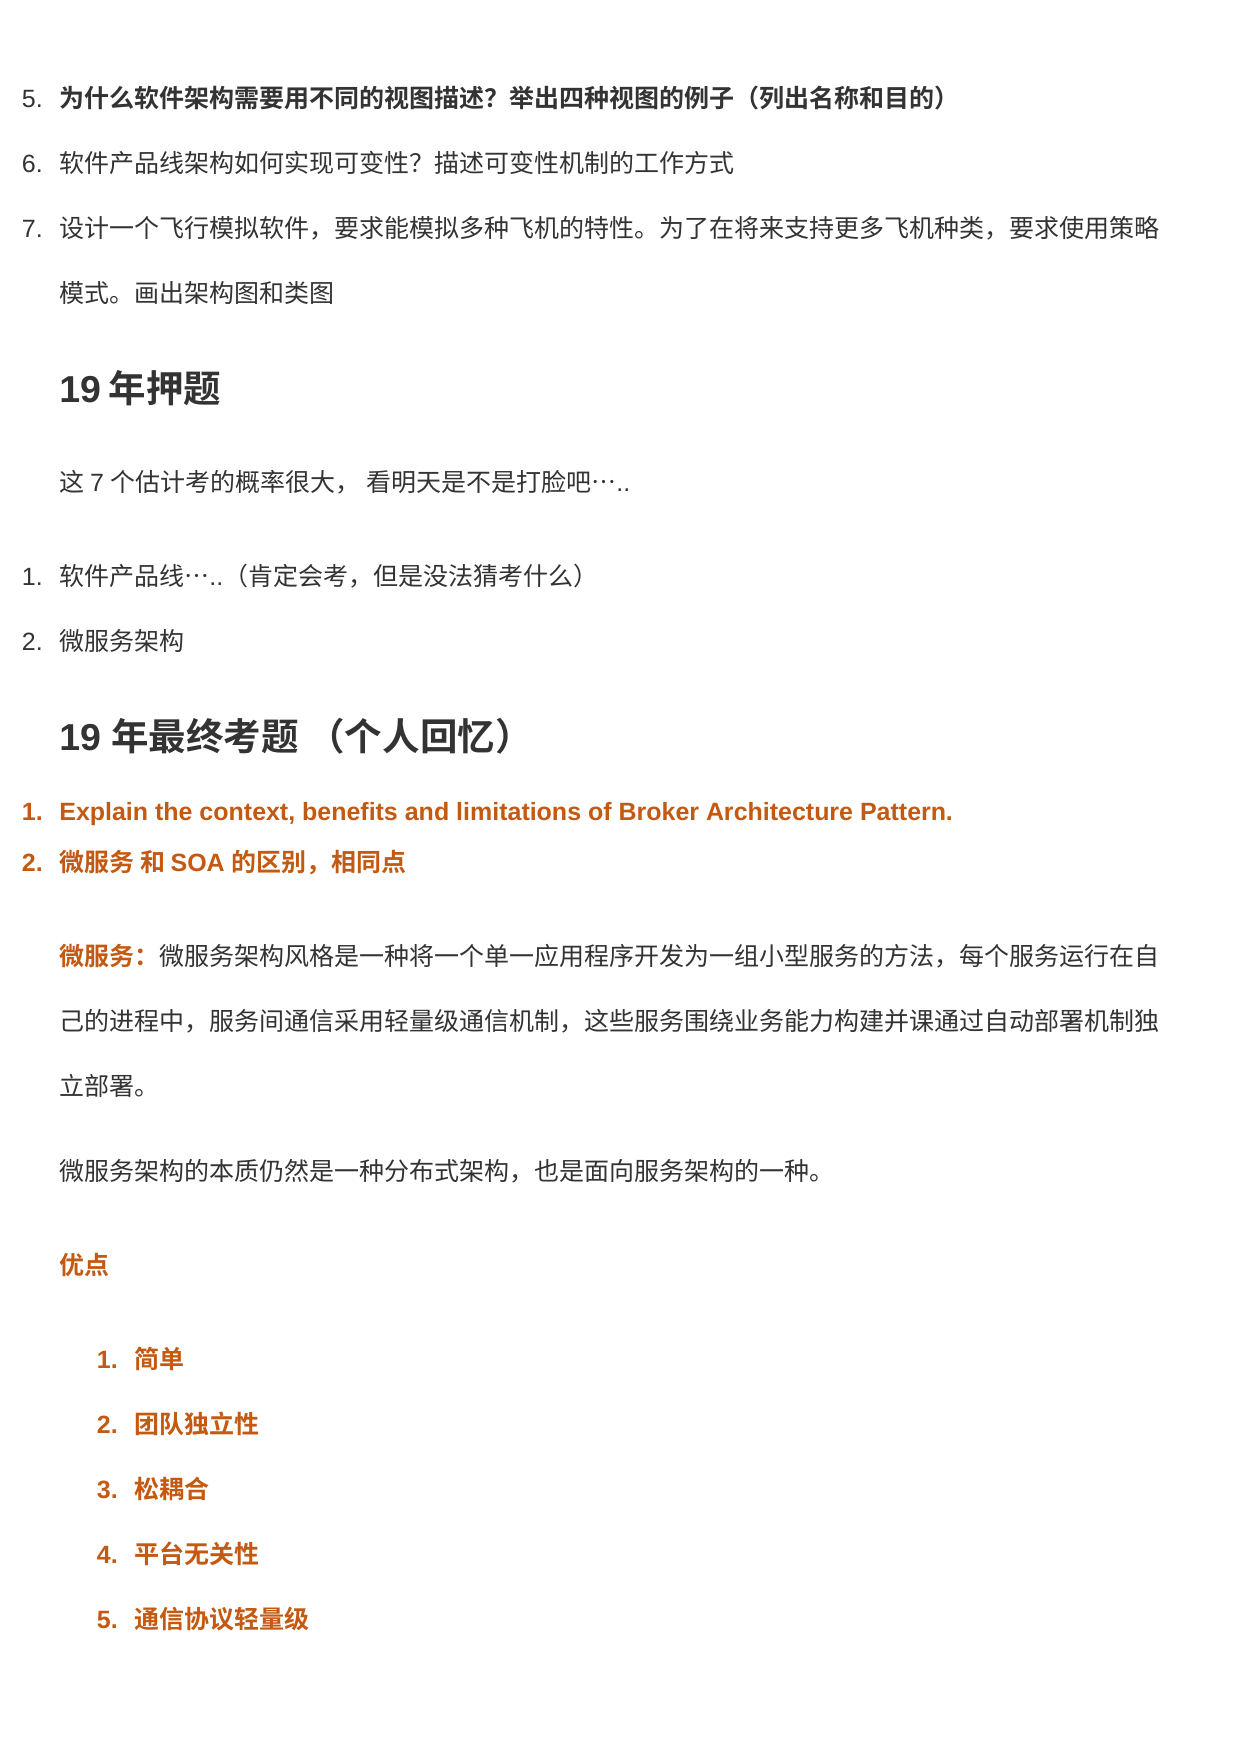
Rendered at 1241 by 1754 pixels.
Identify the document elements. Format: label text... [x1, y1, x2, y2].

text 19年押题 [59, 354, 1181, 419]
list 简单 [97, 1325, 1181, 1390]
list 团队独立性 [97, 1390, 1181, 1455]
list 为什么软件架构需要用不同的视图描述？举出四种视图的例子（列出名称和目的） [22, 64, 1181, 129]
list 微服务架构 [22, 607, 1181, 672]
list 软件产品线架构如何实现可变性？描述可变性机制的工作方式 [22, 129, 1181, 194]
text 19 年最终考题 （个人回忆） [59, 701, 1181, 766]
list 松耦合 [97, 1455, 1181, 1520]
list 设计一个飞行模拟软件，要求能模拟多种飞机的特性。为了在将来支持更多飞机种类，要求使用策略模式。画出架构图和类图 [22, 194, 1181, 324]
text 这 7 个估计考的概率很大， 看明天是不是打脸吧….. [59, 448, 1181, 513]
text 优点 [59, 1231, 1181, 1296]
list 通信协议轻量级 [97, 1585, 1181, 1650]
list 软件产品线…..（肯定会考，但是没法猜考什么） [22, 542, 1181, 607]
text 微服务架构的本质仍然是一种分布式架构，也是面向服务架构的一种。 [59, 1137, 1181, 1202]
text 微服务：微服务架构风格是一种将一个单一应用程序开发为一组小型服务的方法，每个服务运行在自己的进程中，服务间通信采用轻量级通信机制，这些服务围绕业务能力构建并课通过自动部署机制独立部署。 [59, 922, 1181, 1117]
list 微服务 和 SOA 的区别，相同点 [22, 828, 1181, 893]
list Explain the context, benefits and limitations of Broker Architecture Pattern. [22, 795, 1181, 828]
list 平台无关性 [97, 1520, 1181, 1585]
